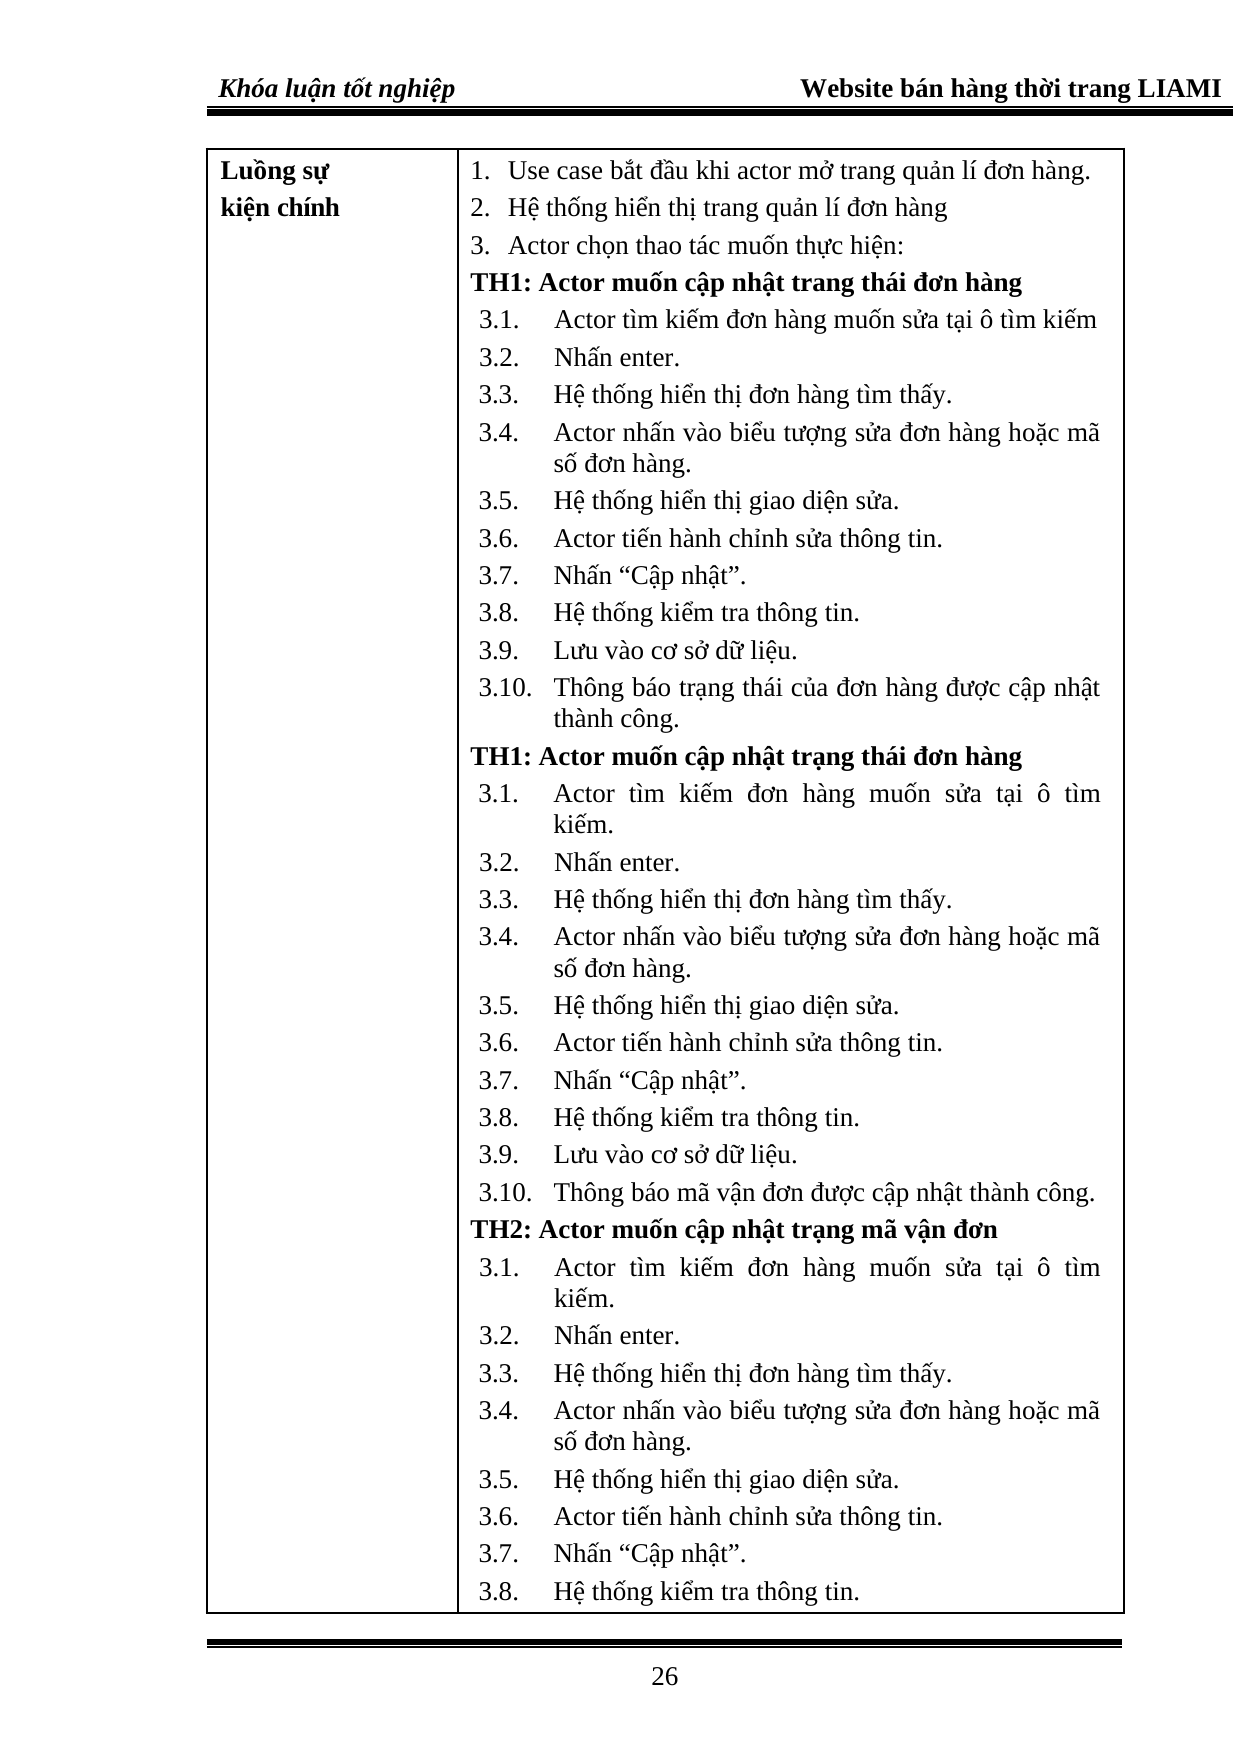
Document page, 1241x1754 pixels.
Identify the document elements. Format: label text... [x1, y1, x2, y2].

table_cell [459, 150, 1123, 1612]
table_cell Luồng sự kiện chính [208, 150, 457, 1612]
